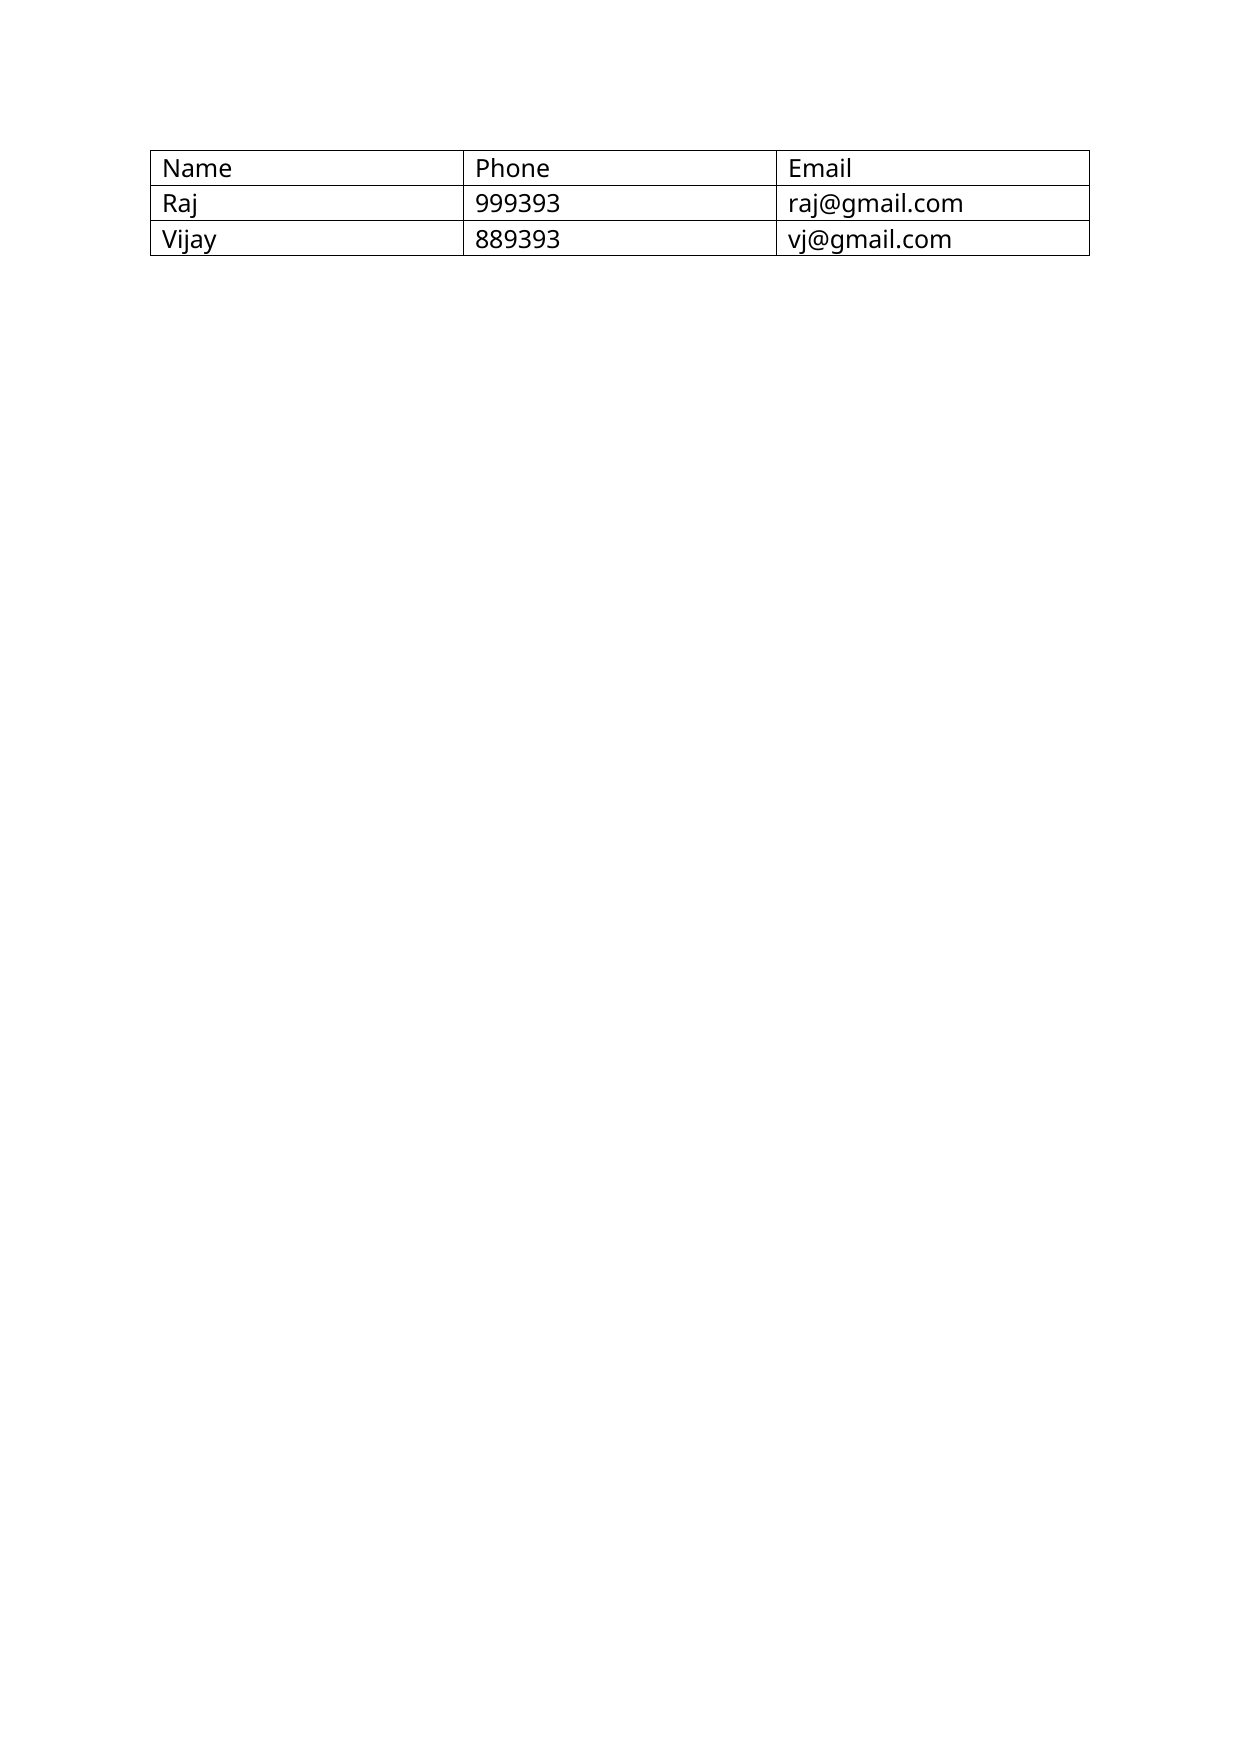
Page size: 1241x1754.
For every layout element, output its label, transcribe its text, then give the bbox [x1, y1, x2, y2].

table_cell 889393 [464, 221, 776, 255]
table_cell vj@gmail.com [777, 221, 1089, 255]
table_cell Vijay [151, 221, 463, 255]
table_header Name [151, 151, 463, 185]
table_cell raj@gmail.com [777, 186, 1089, 220]
table_header Email [777, 151, 1089, 185]
table_header Phone [464, 151, 776, 185]
table_cell 999393 [464, 186, 776, 220]
table_cell Raj [151, 186, 463, 220]
